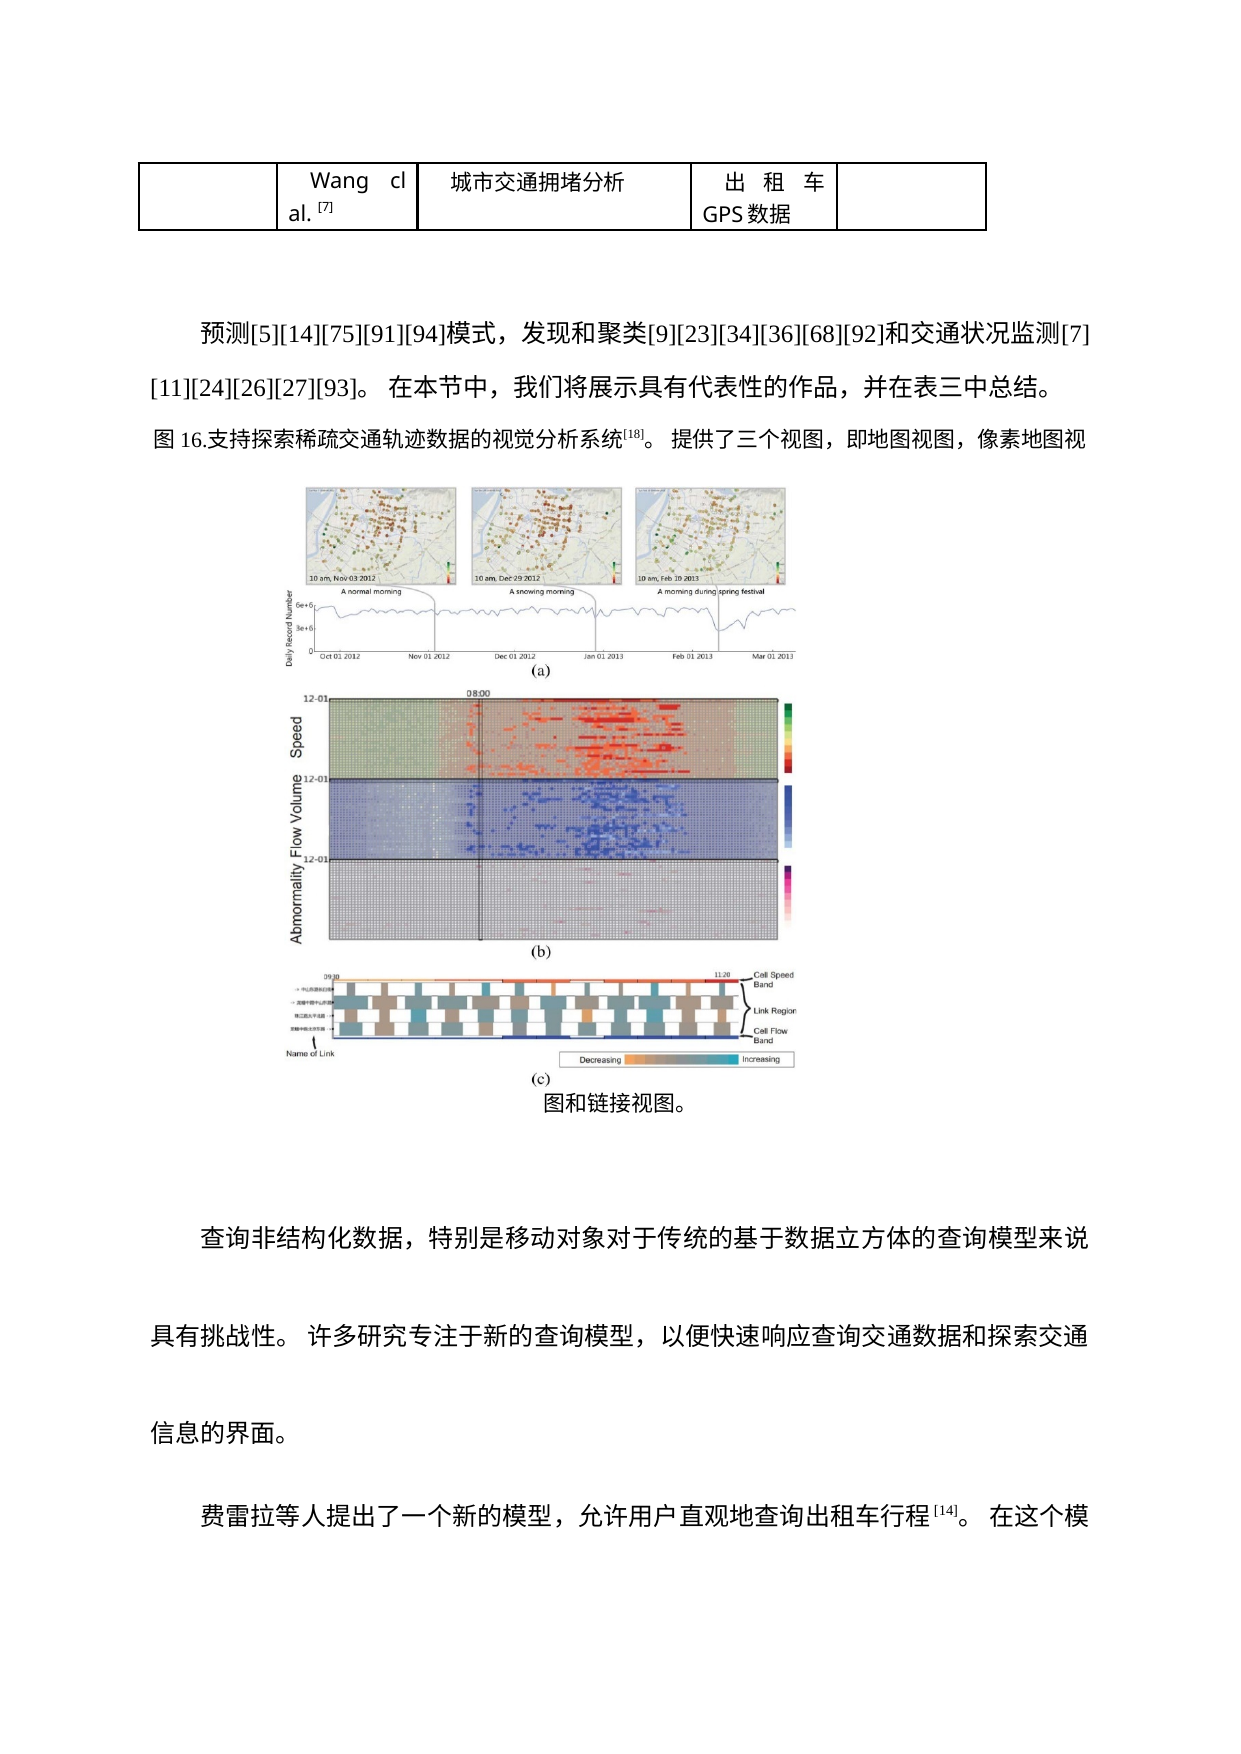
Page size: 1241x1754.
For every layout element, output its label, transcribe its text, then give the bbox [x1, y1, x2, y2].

table_cell [140, 164, 276, 229]
table_cell Wang cl al. [7] [278, 164, 416, 229]
table_cell [838, 164, 985, 229]
text 查询非结构化数据，特别是移动对象对于传统的基于数据立方体的查询模型来说具有挑战性。 许多研究专注于新的查询模型，以便快速响应查询交通数据和探索交通信息的界面。 [150, 1204, 1090, 1464]
picture [284, 486, 797, 1087]
table_cell 城市交通拥堵分析 [419, 164, 690, 229]
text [150, 1482, 1090, 1547]
text 预测[5][14][75][91][94]模式，发现和聚类[9][23][34][36][68][92]和交通状况监测[7][11][24][26][27][93]。 在本节中，我们将展示具有代表性的作品，并在表三中总结。 [150, 313, 1090, 404]
table_cell 出租车GPS数据 [692, 164, 836, 229]
